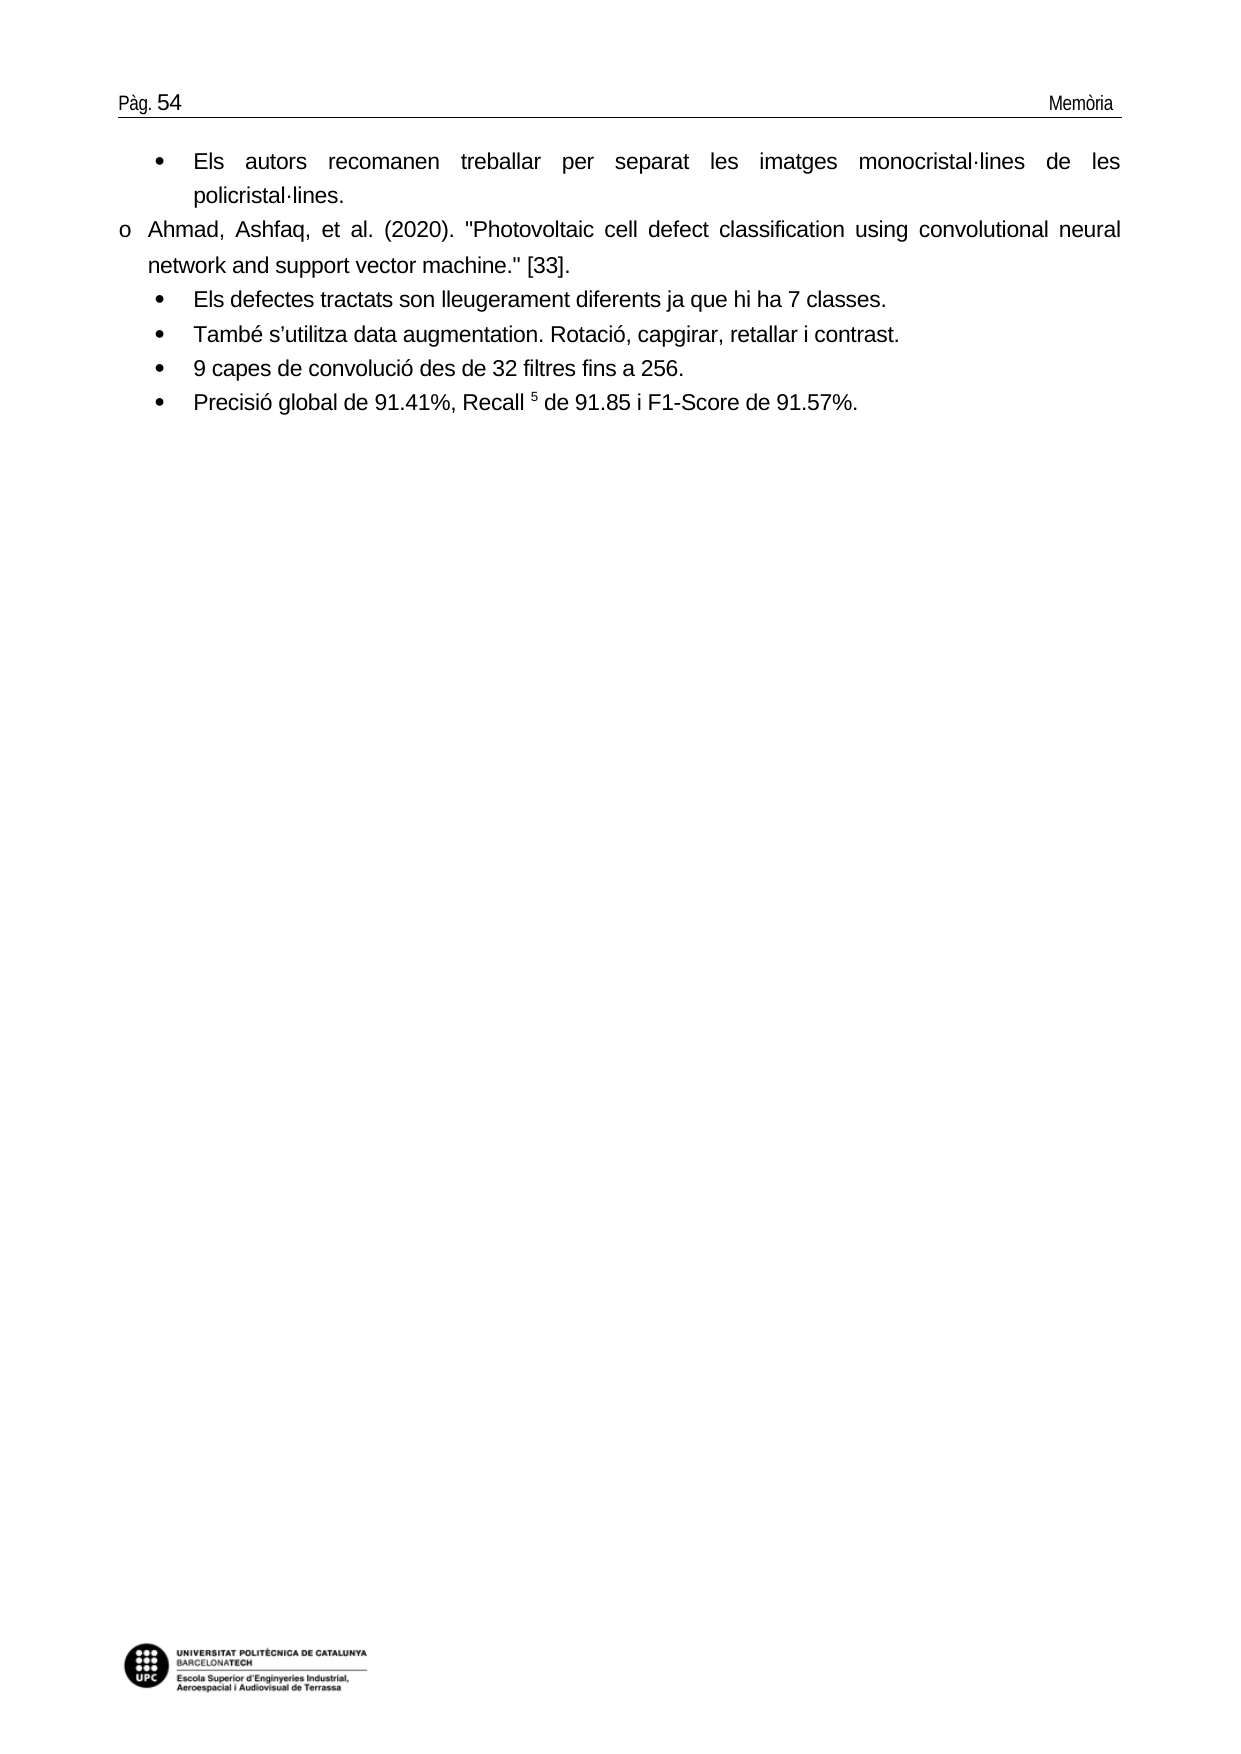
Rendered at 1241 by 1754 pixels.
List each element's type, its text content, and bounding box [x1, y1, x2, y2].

list 9 capes de convolució des de 32 filtres fins a 256. [156, 355, 1122, 381]
list També s’utilitza data augmentation. Rotació, capgirar, retallar i contrast. [156, 321, 1122, 347]
list Precisió global de 91.41%, Recall 5 de 91.85 i F1-Score de 91.57%. [156, 389, 1122, 415]
list Els defectes tractats son lleugerament diferents ja que hi ha 7 classes. [156, 286, 1122, 313]
list Ahmad, Ashfaq, et al. (2020). "Photovoltaic cell defect classification using convolutional neural network and support vector machine." [33]. [118, 216, 1122, 278]
picture [118, 1634, 374, 1702]
list Els autors recomanen treballar per separat les imatges monocristal·lines de les policristal·lines. [156, 148, 1122, 208]
